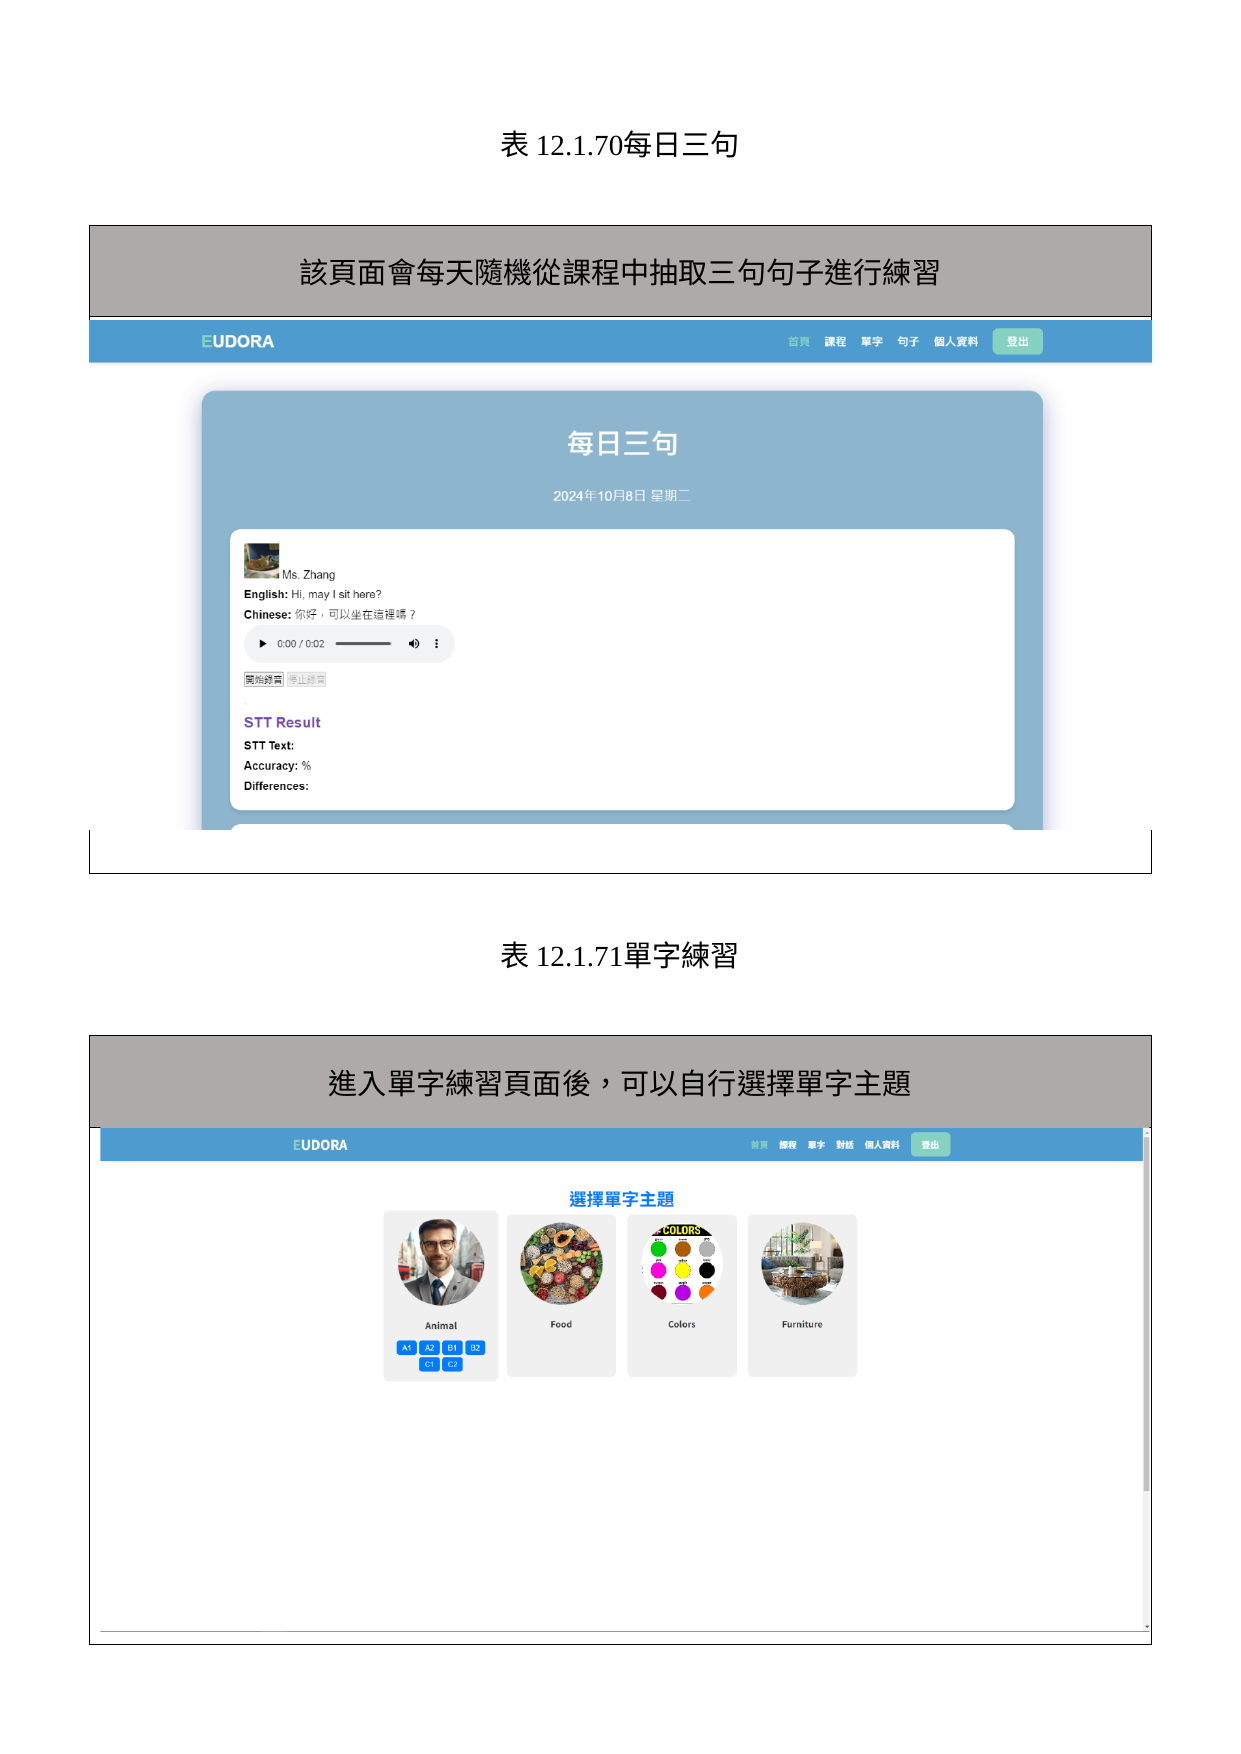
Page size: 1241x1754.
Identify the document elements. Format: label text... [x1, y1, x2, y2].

table_cell [90, 830, 1151, 873]
table_header 進入單字練習頁面後，可以自行選擇單字主題 [90, 1036, 1151, 1127]
picture [100, 1127, 1150, 1632]
picture [89, 320, 1153, 830]
table_header 該頁面會每天隨機從課程中抽取三句句子進行練習 [90, 226, 1151, 316]
table_cell [90, 1128, 1151, 1644]
